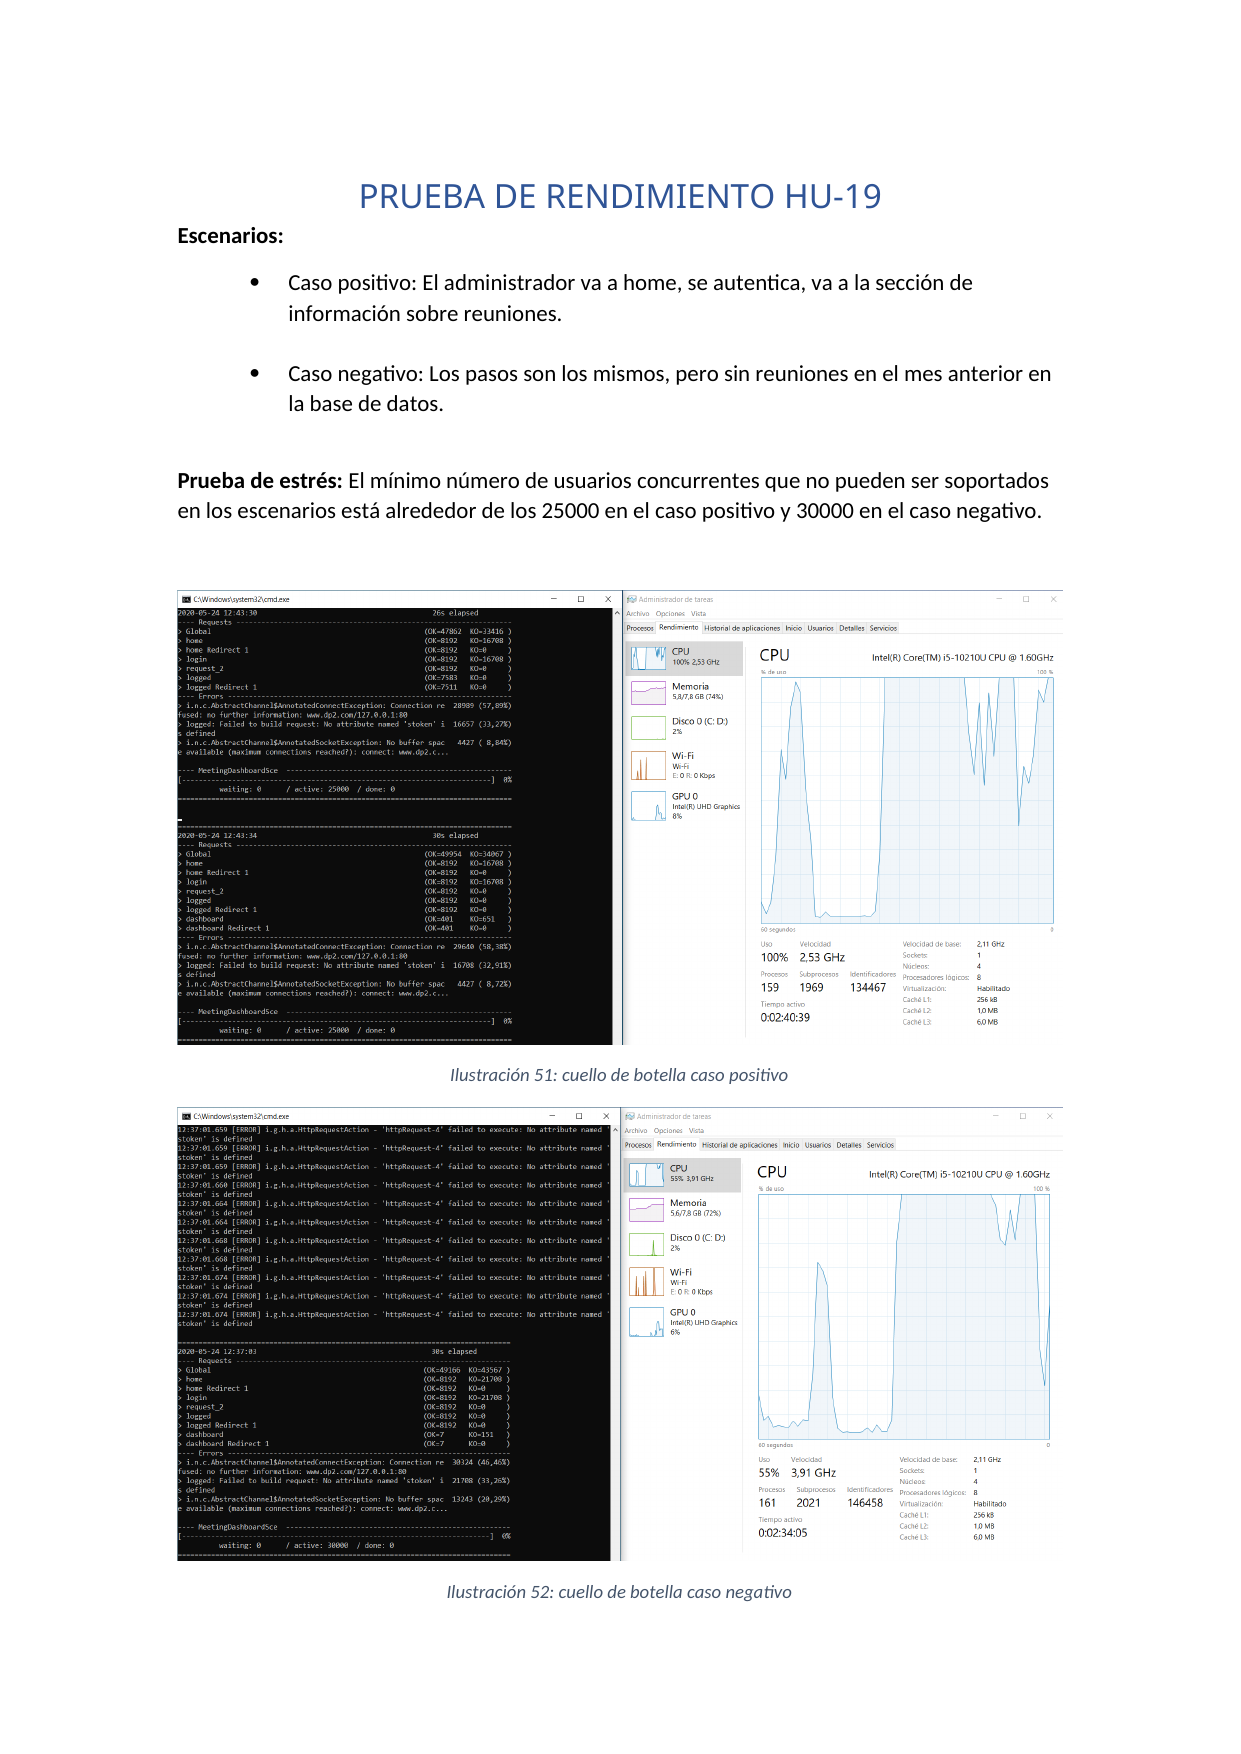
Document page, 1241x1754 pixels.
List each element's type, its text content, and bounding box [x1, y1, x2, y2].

text Prueba de estrés: El mínimo número de usuarios concurrentes que no pueden ser soportados en los escenarios está alrededor de los 25000 en el caso positivo y 30000 en el caso negativo. [177, 466, 1063, 524]
picture [177, 590, 1063, 1045]
subtitle PRUEBA DE RENDIMIENTO HU-19 [177, 173, 1063, 218]
text Ilustración 52: cuello de botella caso negativo [177, 1580, 1063, 1603]
list Caso positivo: El administrador va a home, se autentica, va a la sección de información sobre reuniones. [251, 268, 1063, 327]
text Escenarios: [177, 222, 1063, 249]
picture [177, 1107, 1063, 1561]
list Caso negativo: Los pasos son los mismos, pero sin reuniones en el mes anterior en la base de datos. [251, 359, 1063, 417]
text Ilustración 51: cuello de botella caso positivo [177, 1064, 1063, 1087]
